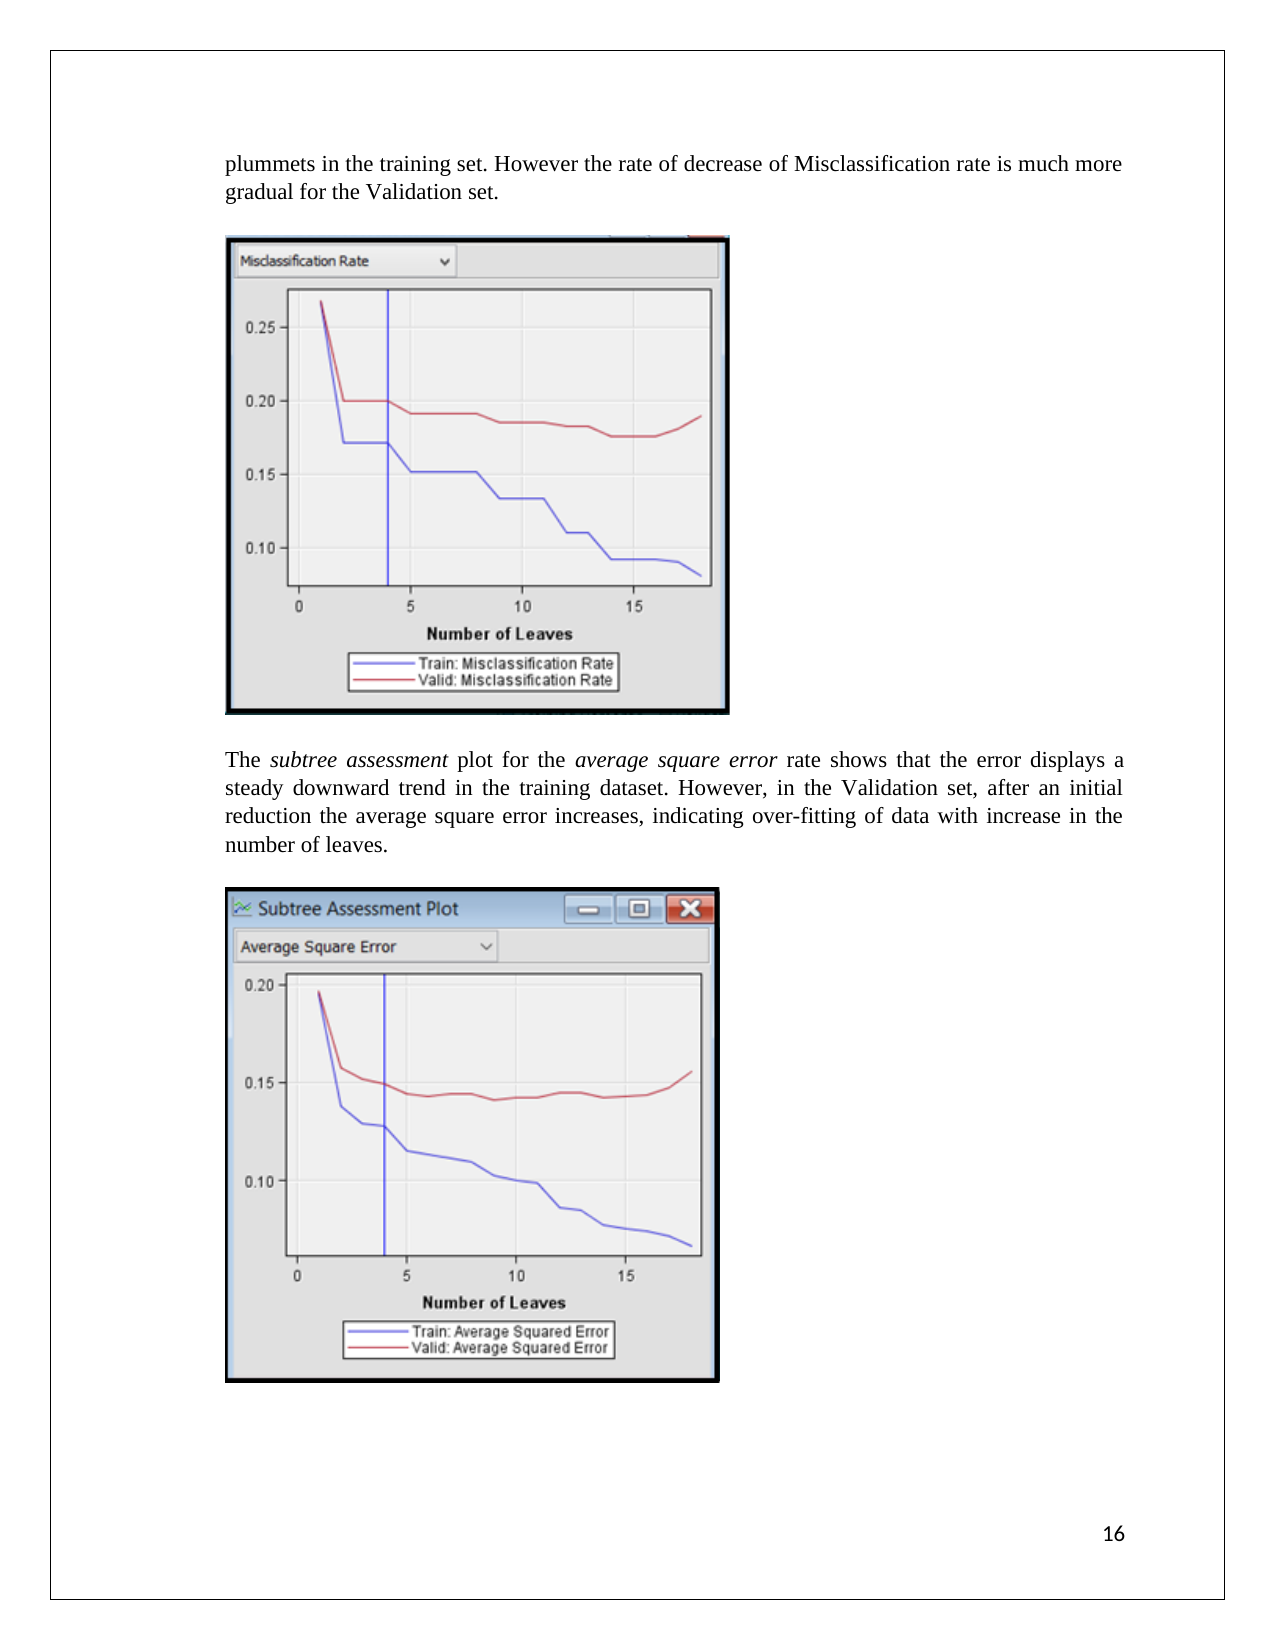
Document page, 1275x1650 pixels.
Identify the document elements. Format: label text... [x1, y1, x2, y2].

text The subtree assessment plot for the average square error rate shows that the error displays a steady downward trend in the training dataset. However, in the Validation set, after an initial reduction the average square error increases, indicating over-fitting of data with increase in the number of leaves. [225, 746, 1125, 857]
picture [225, 235, 730, 715]
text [225, 150, 1125, 205]
picture [225, 887, 720, 1383]
